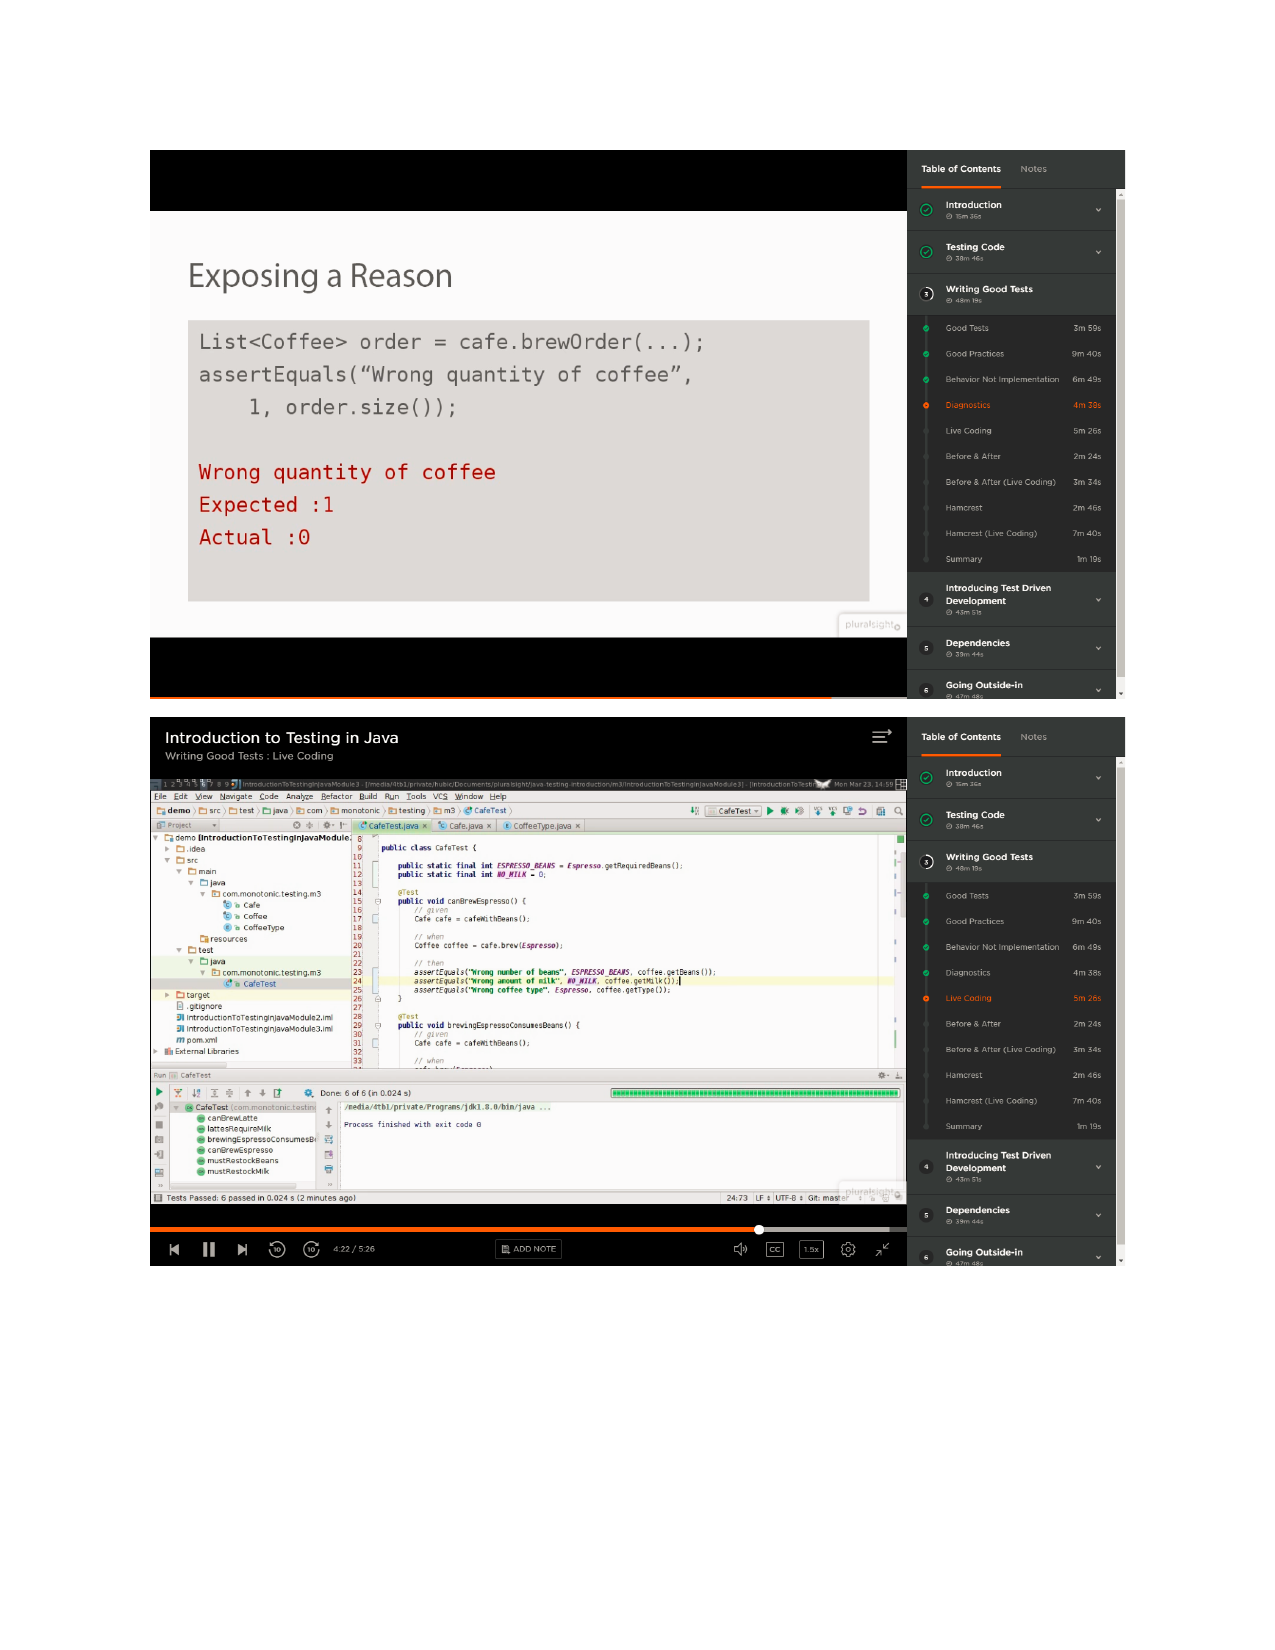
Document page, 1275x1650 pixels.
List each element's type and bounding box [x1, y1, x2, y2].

picture [150, 150, 1125, 699]
picture [150, 717, 1125, 1266]
